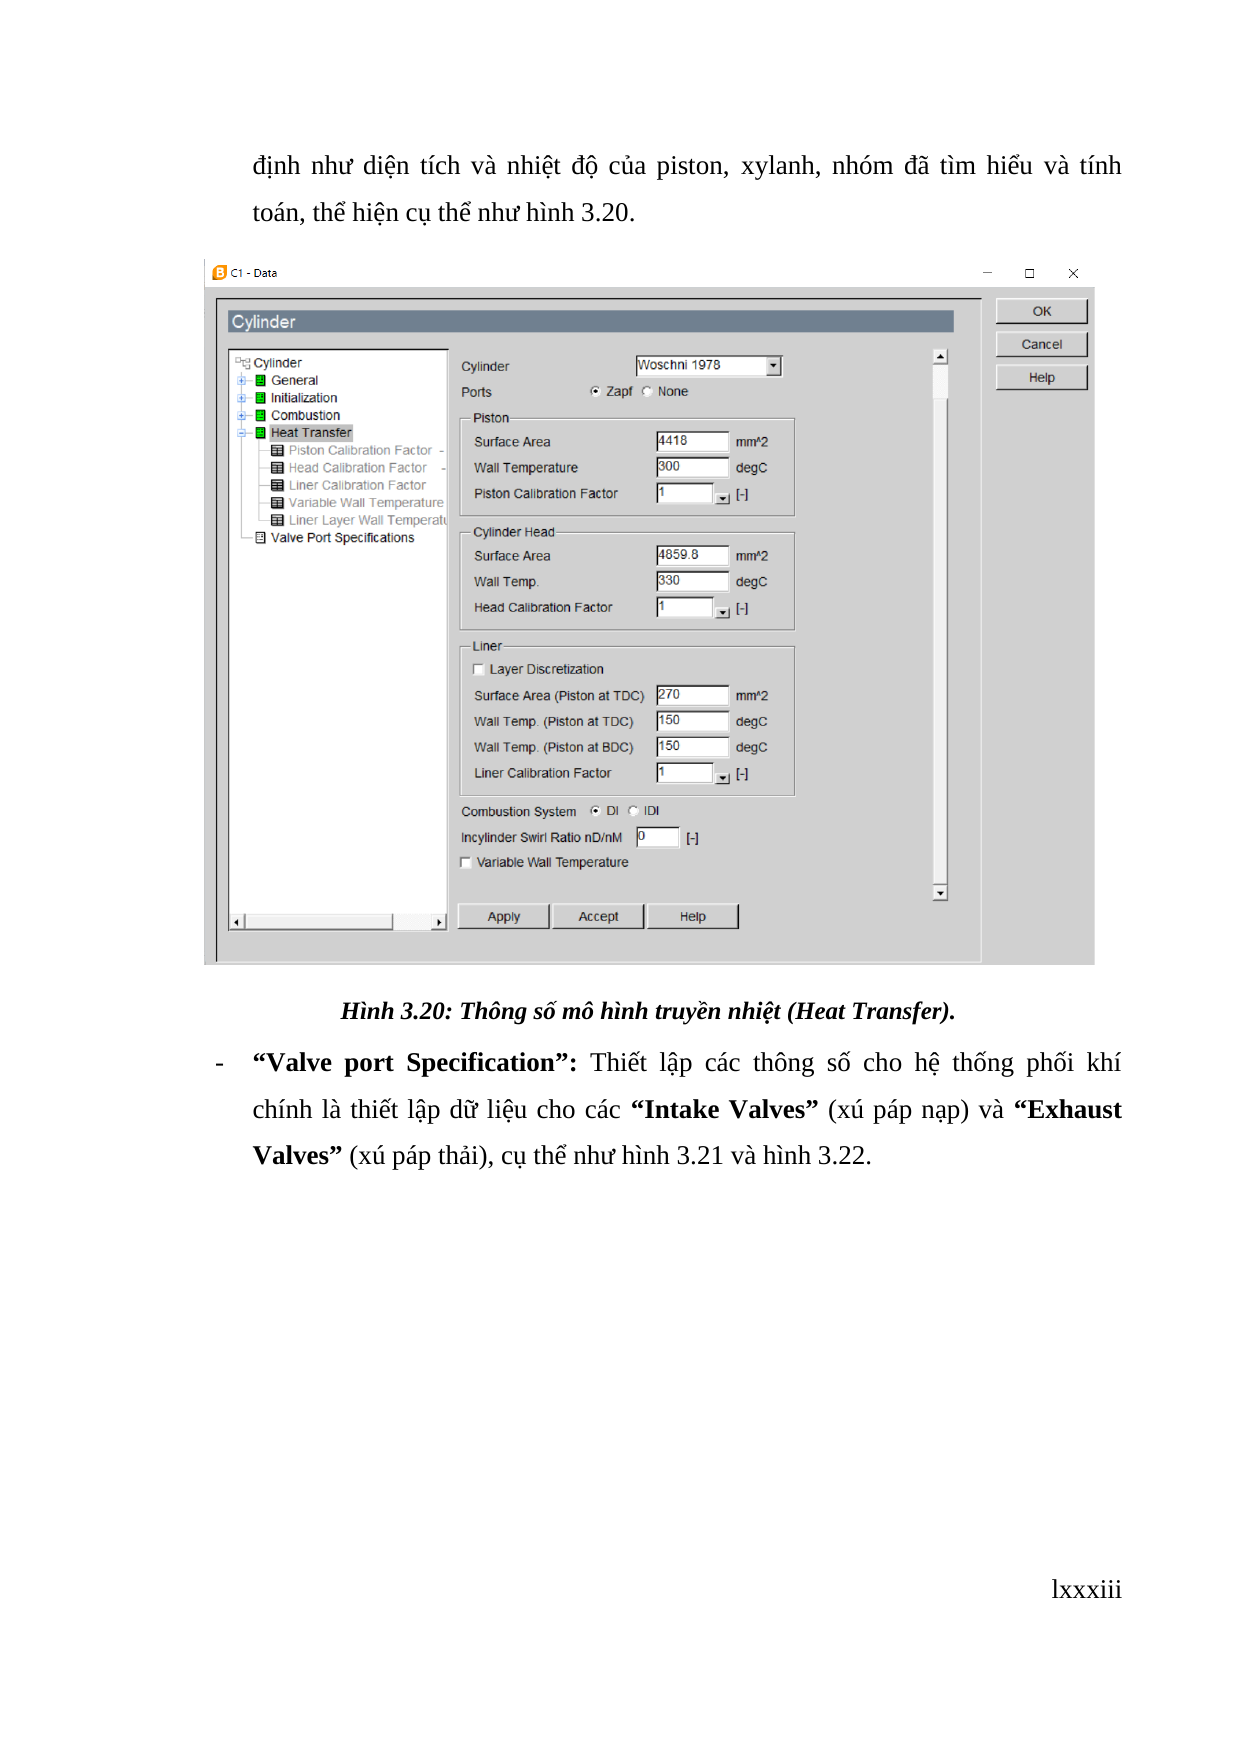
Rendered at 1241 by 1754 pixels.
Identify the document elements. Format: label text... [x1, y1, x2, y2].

text Hình 3.20: Thông số mô hình truyền nhiệt (Heat Transfer). [177, 996, 1122, 1025]
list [215, 149, 1122, 227]
list “Valve port Specification”: Thiết lập các thông số cho hệ thống phối khí chính là thiết lập dữ liệu cho các “Intake Valves” (xú páp nạp) và “Exhaust Valves” (xú páp thải), cụ thể như hình 3.21 và hình 3.22. [215, 1046, 1122, 1171]
picture [204, 259, 1095, 965]
